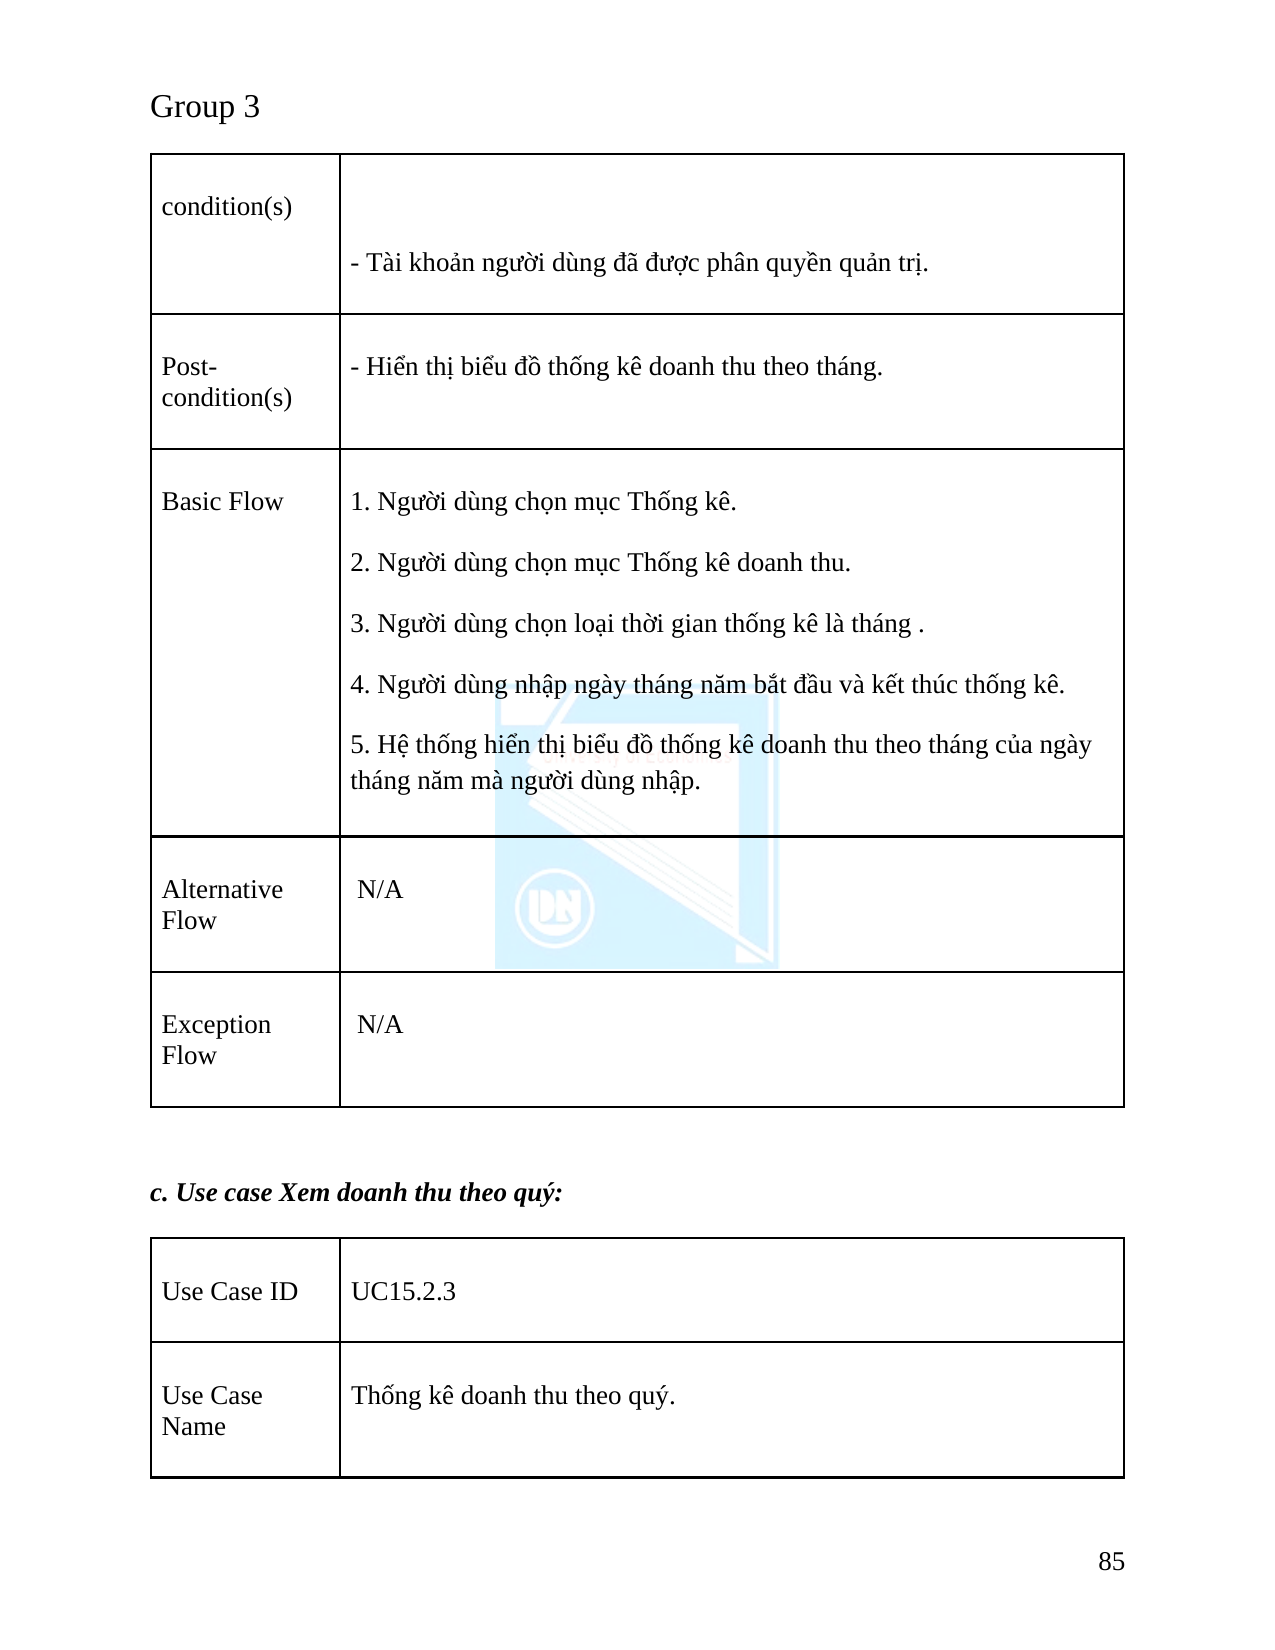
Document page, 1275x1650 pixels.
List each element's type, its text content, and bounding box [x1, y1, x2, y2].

table_cell Basic Flow [152, 450, 339, 835]
table_cell Alternative Flow [152, 838, 339, 971]
table_cell Use Case Name [152, 1343, 339, 1476]
table_cell N/A [341, 973, 1123, 1106]
text c. Use case Xem doanh thu theo quý: [150, 1176, 1125, 1208]
table_cell Exception Flow [152, 973, 339, 1106]
table_header UC15.2.3 [341, 1239, 1123, 1341]
table_cell - Hiển thị biểu đồ thống kê doanh thu theo tháng. [341, 315, 1123, 448]
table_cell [341, 155, 1123, 313]
table_cell Thống kê doanh thu theo quý. [341, 1343, 1123, 1476]
table_cell N/A [341, 838, 1123, 971]
table_cell Post-condition(s) [152, 315, 339, 448]
table_cell 1. Người dùng chọn mục Thống kê. 2. Người dùng chọn mục Thống kê doanh thu. 3. Người dùng chọn loại thời gian thống kê là tháng . 4. Người dùng nhập ngày tháng năm bắt đầu và kết thúc thống kê. 5. Hệ thống hiển thị biểu đồ thống kê doanh thu theo tháng của ngày tháng năm mà người dùng nhập. [341, 450, 1123, 835]
table_cell Pre-condition(s) [152, 155, 339, 313]
table_header Use Case ID [152, 1239, 339, 1341]
